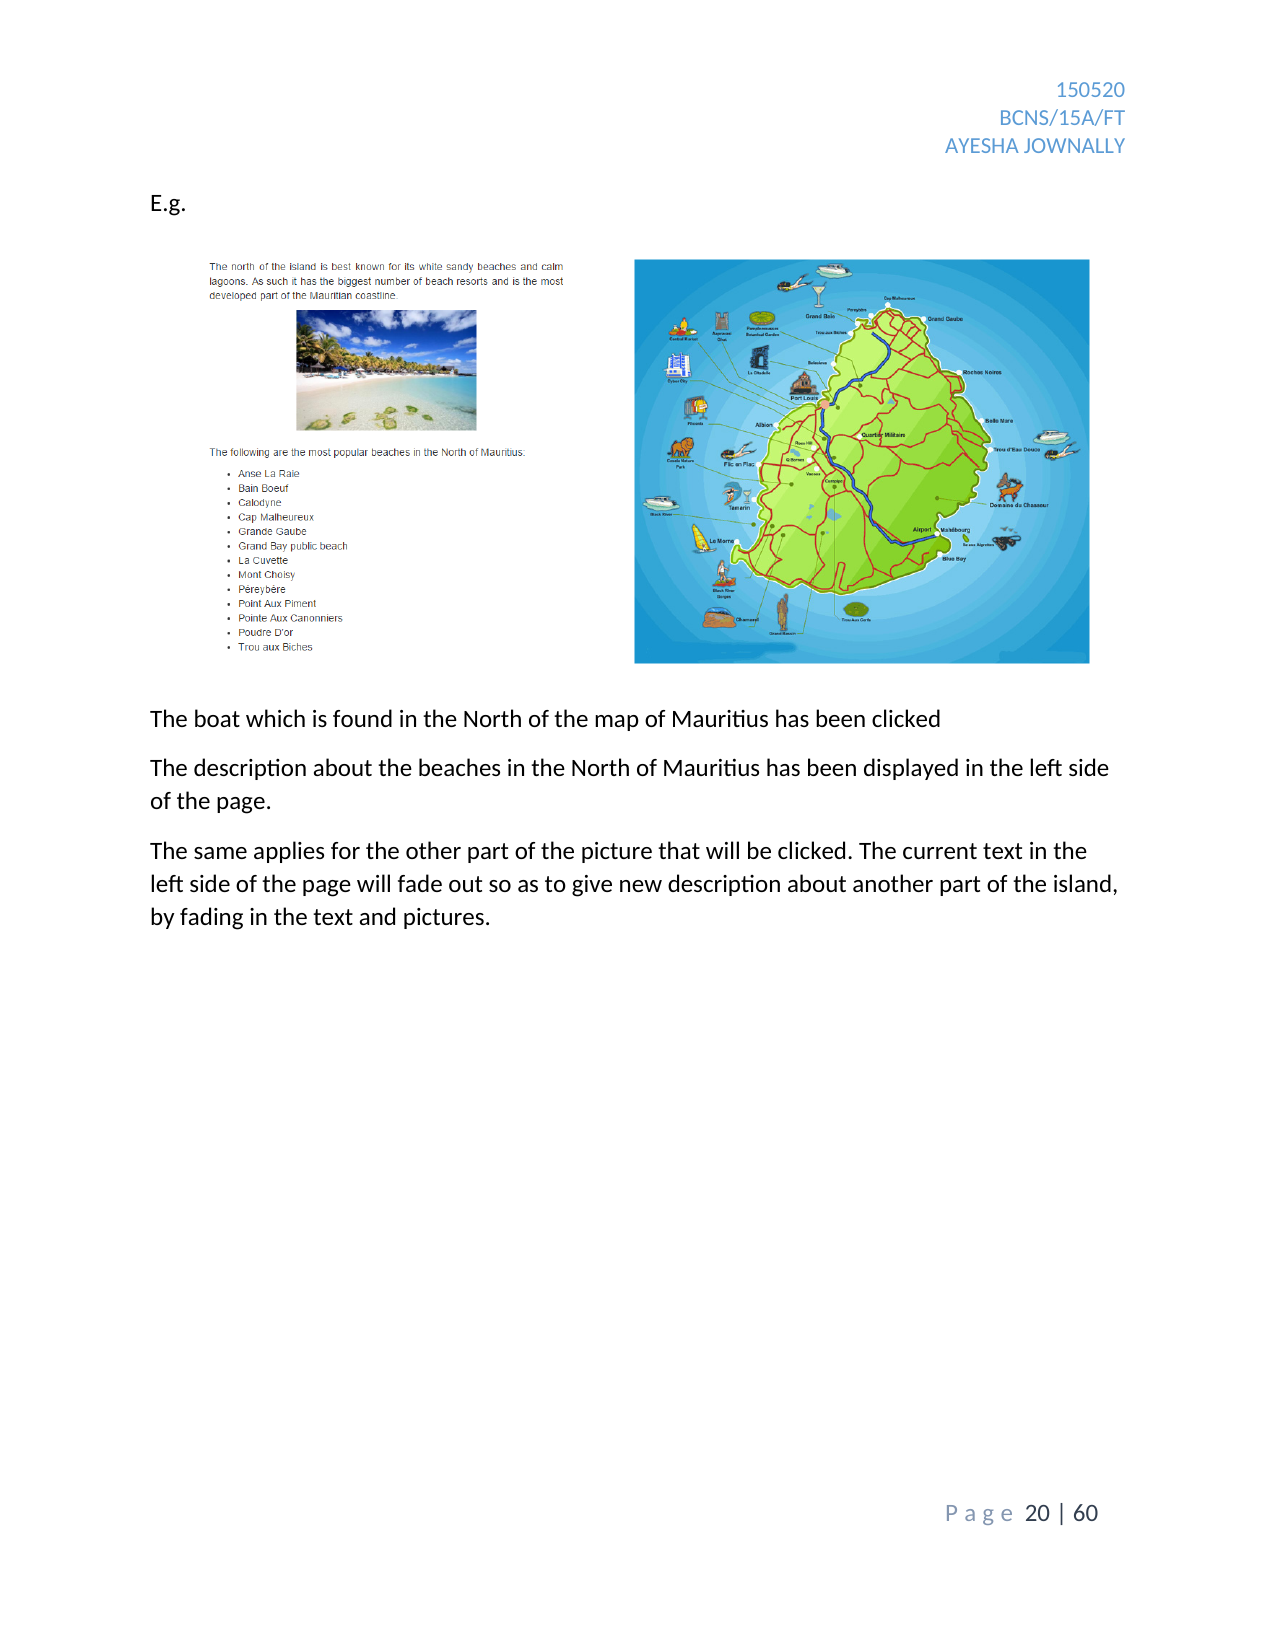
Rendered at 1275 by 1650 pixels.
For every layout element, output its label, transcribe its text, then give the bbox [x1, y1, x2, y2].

text The boat which is found in the North of the map of Mauritius has been clicked [150, 703, 1125, 733]
text The description about the beaches in the North of Mauritius has been displayed in the left side of the page. [150, 752, 1125, 816]
text E.g. [150, 187, 1125, 218]
text The same applies for the other part of the picture that will be clicked. The current text in the left side of the page will fade out so as to give new description about another part of the island, by fading in the text and pictures. [150, 835, 1125, 931]
picture [178, 236, 1097, 684]
